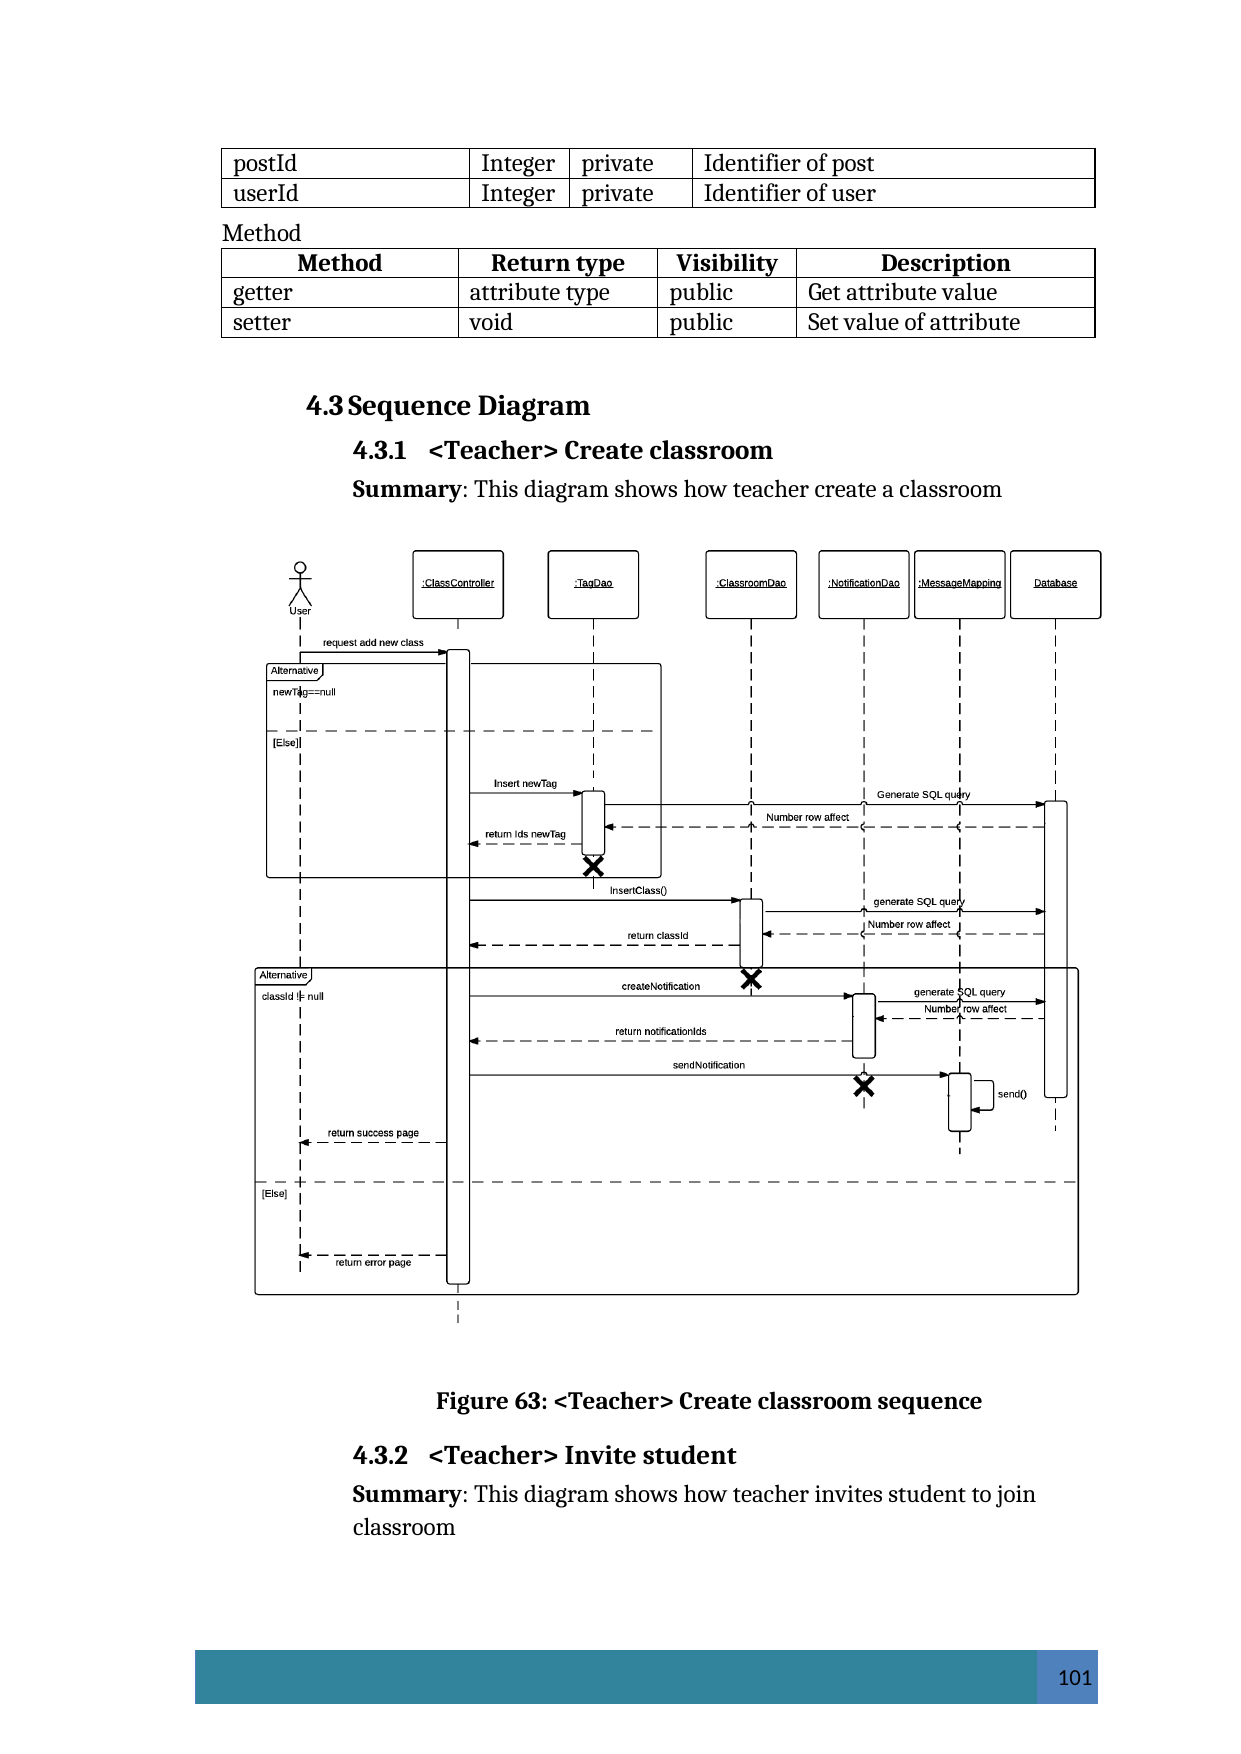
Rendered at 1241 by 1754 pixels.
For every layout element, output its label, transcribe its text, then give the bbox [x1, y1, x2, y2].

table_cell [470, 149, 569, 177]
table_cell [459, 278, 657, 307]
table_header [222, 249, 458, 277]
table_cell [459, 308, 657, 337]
subtitle Sequence Diagram [306, 389, 1122, 422]
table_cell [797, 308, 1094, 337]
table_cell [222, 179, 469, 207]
text Summary: This diagram shows how teacher create a classroom [353, 474, 1122, 503]
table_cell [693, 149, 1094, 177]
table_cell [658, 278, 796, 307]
picture [221, 528, 1123, 1362]
text Summary: This diagram shows how teacher invites student to join classroom [353, 1480, 1122, 1542]
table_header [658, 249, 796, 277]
text Method [222, 219, 1122, 247]
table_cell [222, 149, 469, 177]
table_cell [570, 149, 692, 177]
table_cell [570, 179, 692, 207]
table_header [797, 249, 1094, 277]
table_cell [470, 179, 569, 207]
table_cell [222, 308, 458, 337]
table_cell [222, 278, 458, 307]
subtitle <Teacher> Invite student [353, 1440, 1122, 1472]
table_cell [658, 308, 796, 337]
subtitle <Teacher> Create classroom [353, 435, 1122, 466]
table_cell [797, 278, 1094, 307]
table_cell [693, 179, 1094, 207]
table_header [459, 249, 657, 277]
